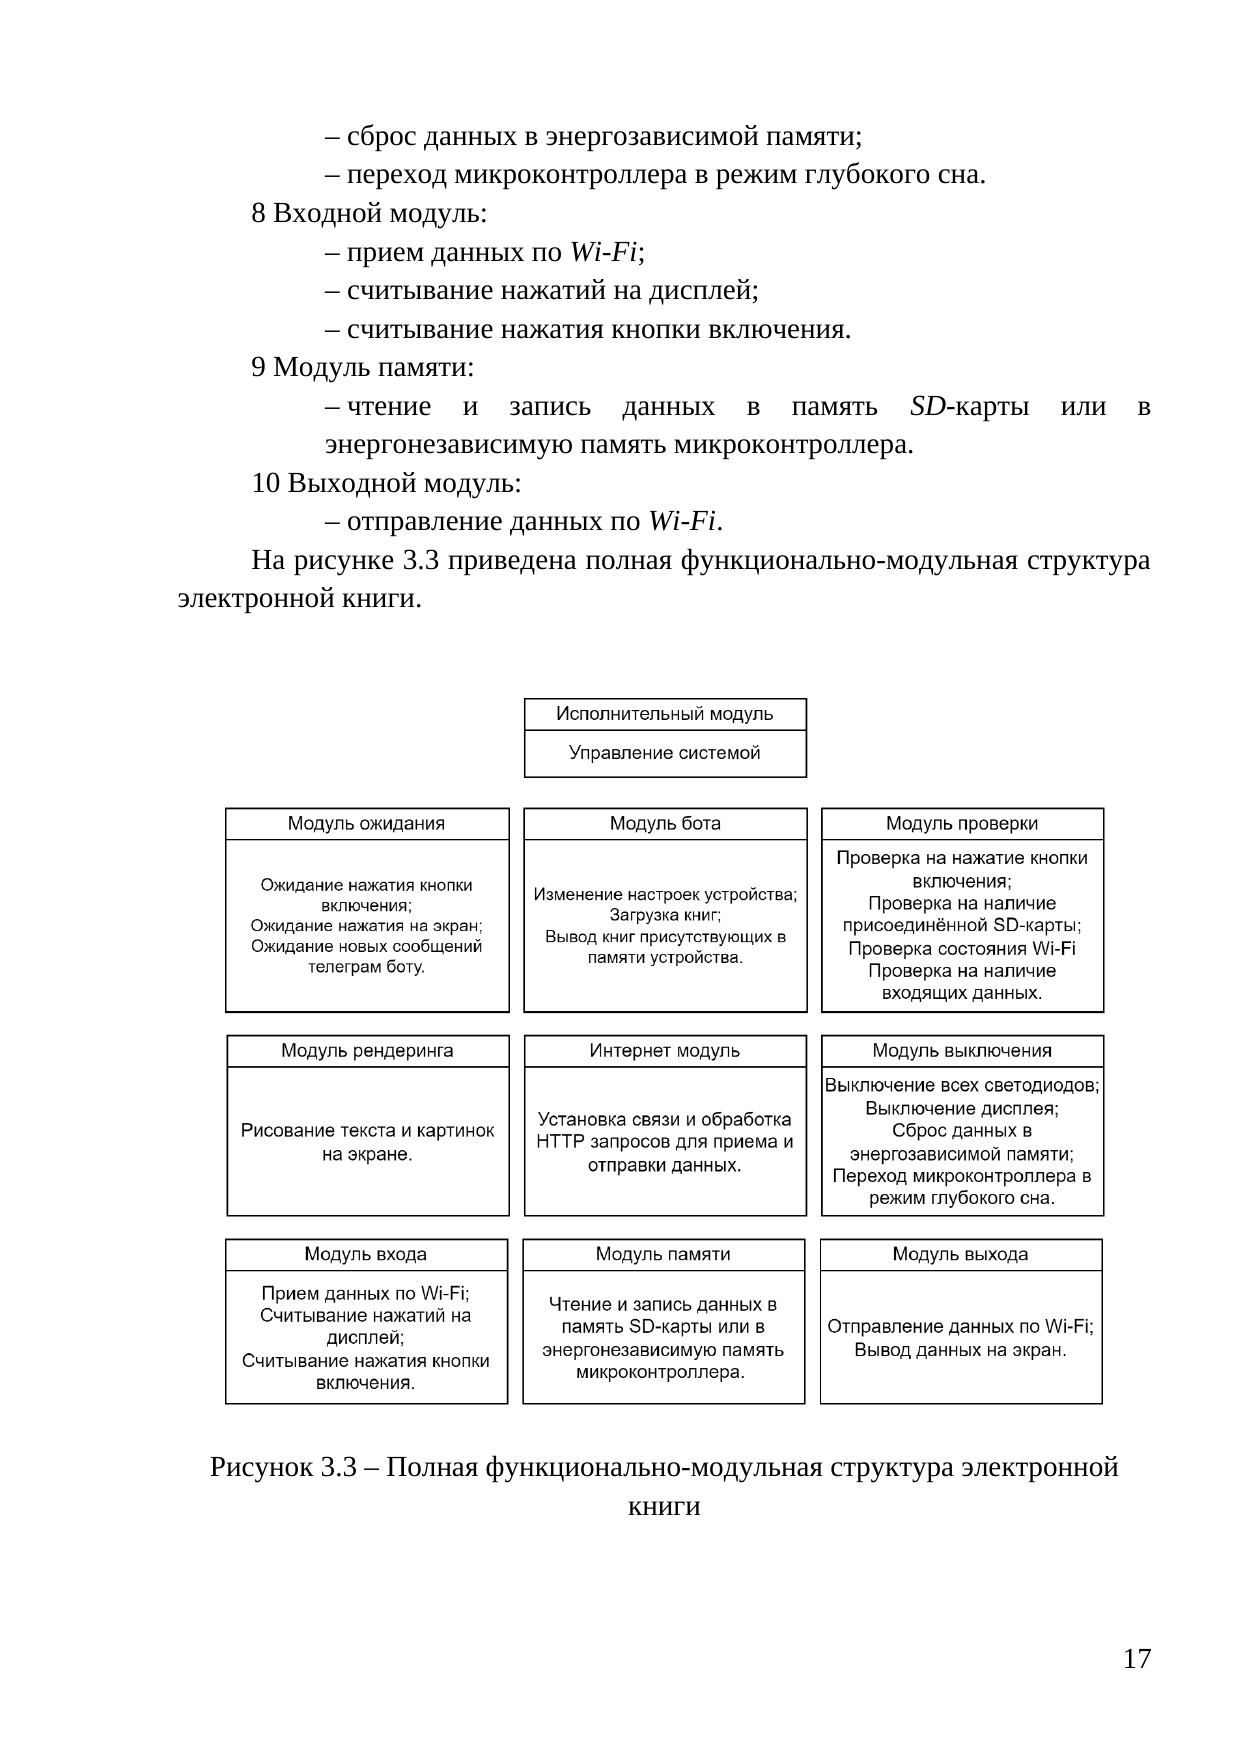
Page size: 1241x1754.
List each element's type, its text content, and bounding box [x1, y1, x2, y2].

list Входной модуль: [177, 195, 1152, 229]
picture [209, 682, 1119, 1420]
list – сброс данных в энергозависимой памяти; [325, 118, 1152, 152]
list Выходной модуль: [177, 465, 1152, 498]
list Модуль памяти: [177, 349, 1152, 383]
text Рисунок 3.3 – Полная функционально-модульная структура электронной книги [177, 1449, 1152, 1521]
list – чтение и запись данных в память SD-карты или в энергонезависимую память микроконтроллера. [325, 388, 1152, 460]
list – считывание нажатия кнопки включения. [325, 311, 1152, 344]
list – отправление данных по Wi-Fi. [325, 503, 1152, 537]
text На рисунке 3.3 приведена полная функционально-модульная структура электронной книги. [177, 542, 1152, 614]
list – считывание нажатий на дисплей; [325, 272, 1152, 306]
list – прием данных по Wi-Fi; [325, 234, 1152, 267]
list – переход микроконтроллера в режим глубокого сна. [325, 157, 1152, 190]
